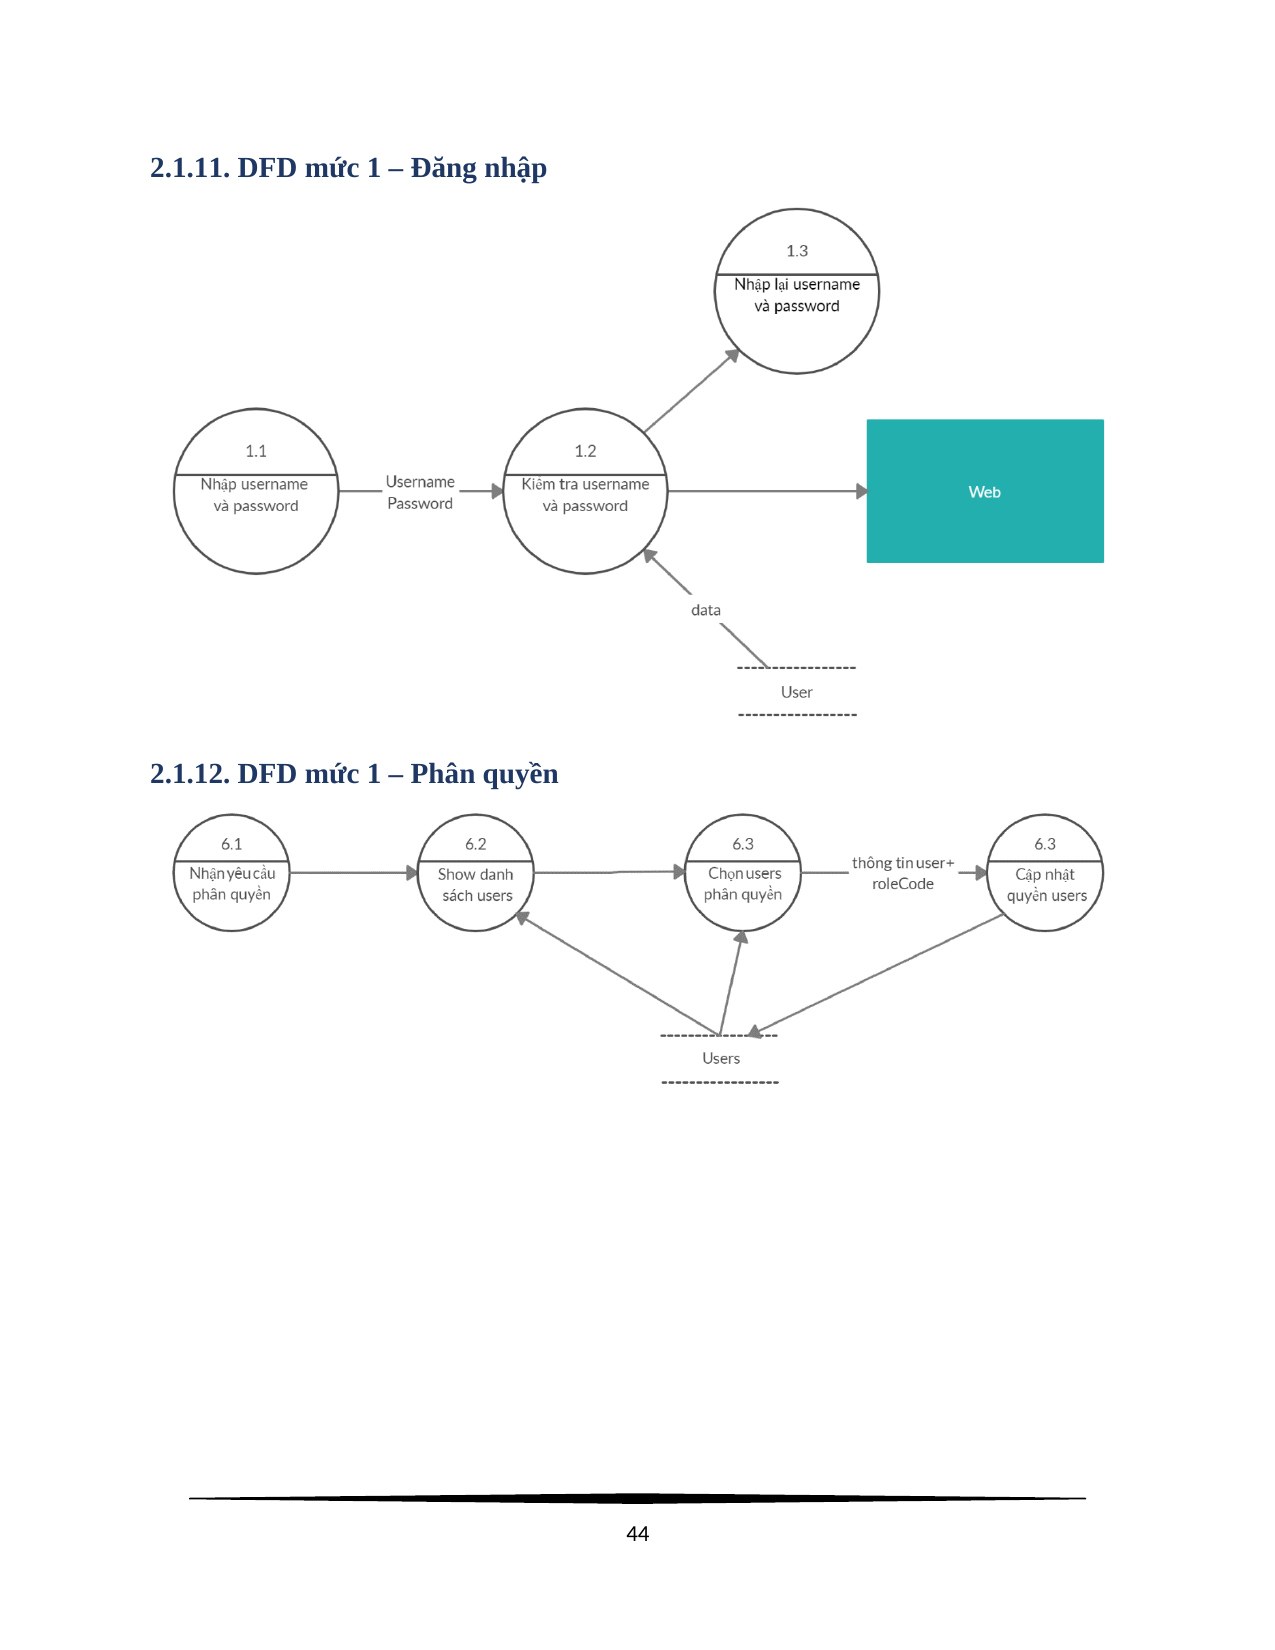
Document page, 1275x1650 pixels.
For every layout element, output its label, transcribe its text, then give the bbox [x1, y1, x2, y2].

picture [150, 791, 1125, 1106]
subtitle 2.1.12. DFD mức 1 – Phân quyền [150, 756, 1125, 789]
picture [150, 185, 1125, 738]
subtitle 2.1.11. DFD mức 1 – Đăng nhập [150, 150, 1125, 183]
